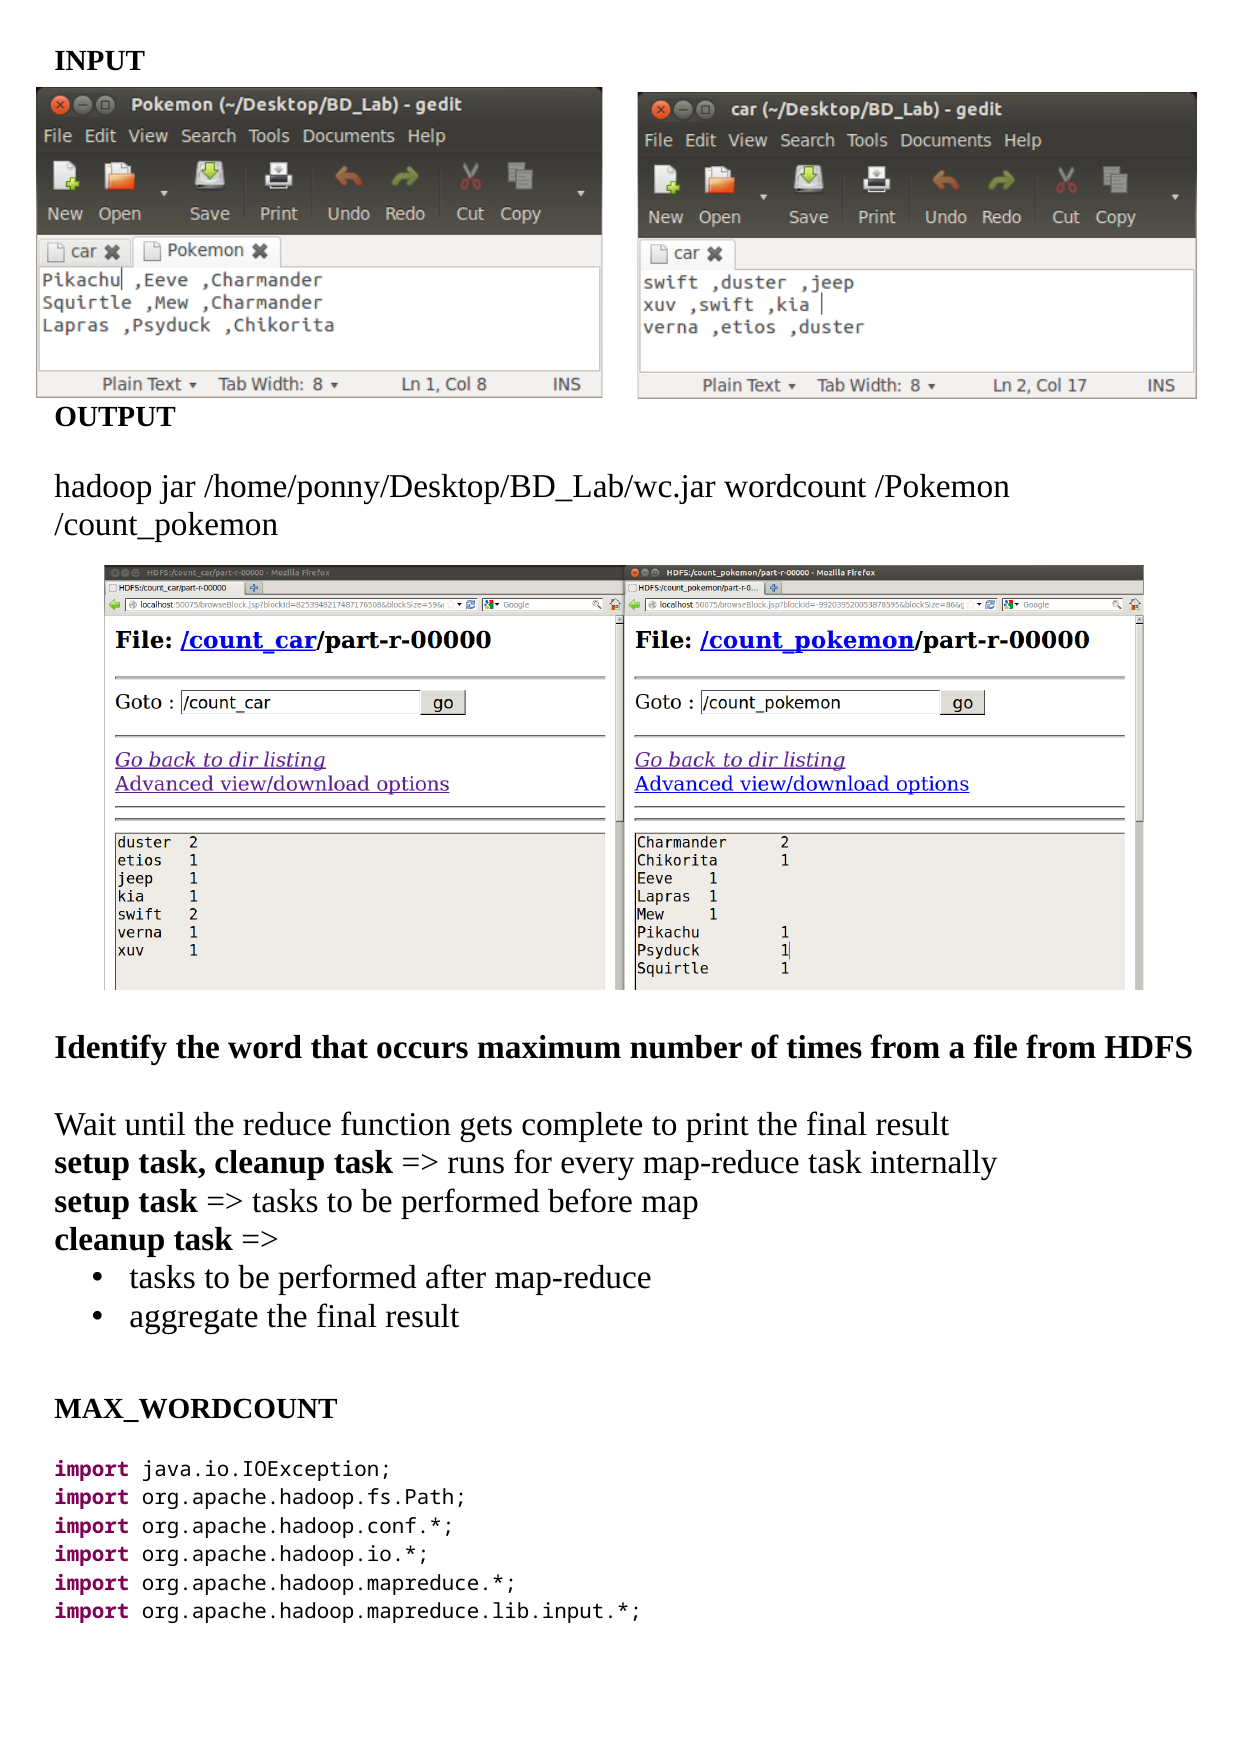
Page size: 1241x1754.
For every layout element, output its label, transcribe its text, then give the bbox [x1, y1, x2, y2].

picture [637, 92, 1197, 399]
text MAX_WORDCOUNT [54, 1392, 1194, 1425]
picture [36, 87, 603, 398]
text import org.apache.hadoop.mapreduce.*; [54, 1568, 1194, 1596]
text cleanup task => [54, 1219, 1194, 1258]
text import org.apache.hadoop.conf.*; [54, 1511, 1194, 1539]
text setup task => tasks to be performed before map [54, 1181, 1194, 1219]
text import org.apache.hadoop.fs.Path; [54, 1482, 1194, 1511]
text setup task, cleanup task => runs for every map-reduce task internally [54, 1143, 1194, 1181]
text Wait until the reduce function gets complete to print the final result [54, 1104, 1194, 1143]
text Identify the word that occurs maximum number of times from a file from HDFS [54, 1028, 1194, 1066]
text INPUT [54, 43, 1194, 76]
text import java.io.IOException; [54, 1454, 1194, 1482]
text import org.apache.hadoop.mapreduce.lib.input.*; [54, 1596, 1194, 1624]
text import org.apache.hadoop.io.*; [54, 1539, 1194, 1568]
picture [104, 565, 1144, 990]
list tasks to be performed after map-reduce [92, 1258, 1194, 1296]
list aggregate the final result [92, 1296, 1194, 1334]
text hadoop jar /home/ponny/Desktop/BD_Lab/wc.jar wordcount /Pokemon /count_pokemon [54, 466, 1194, 543]
